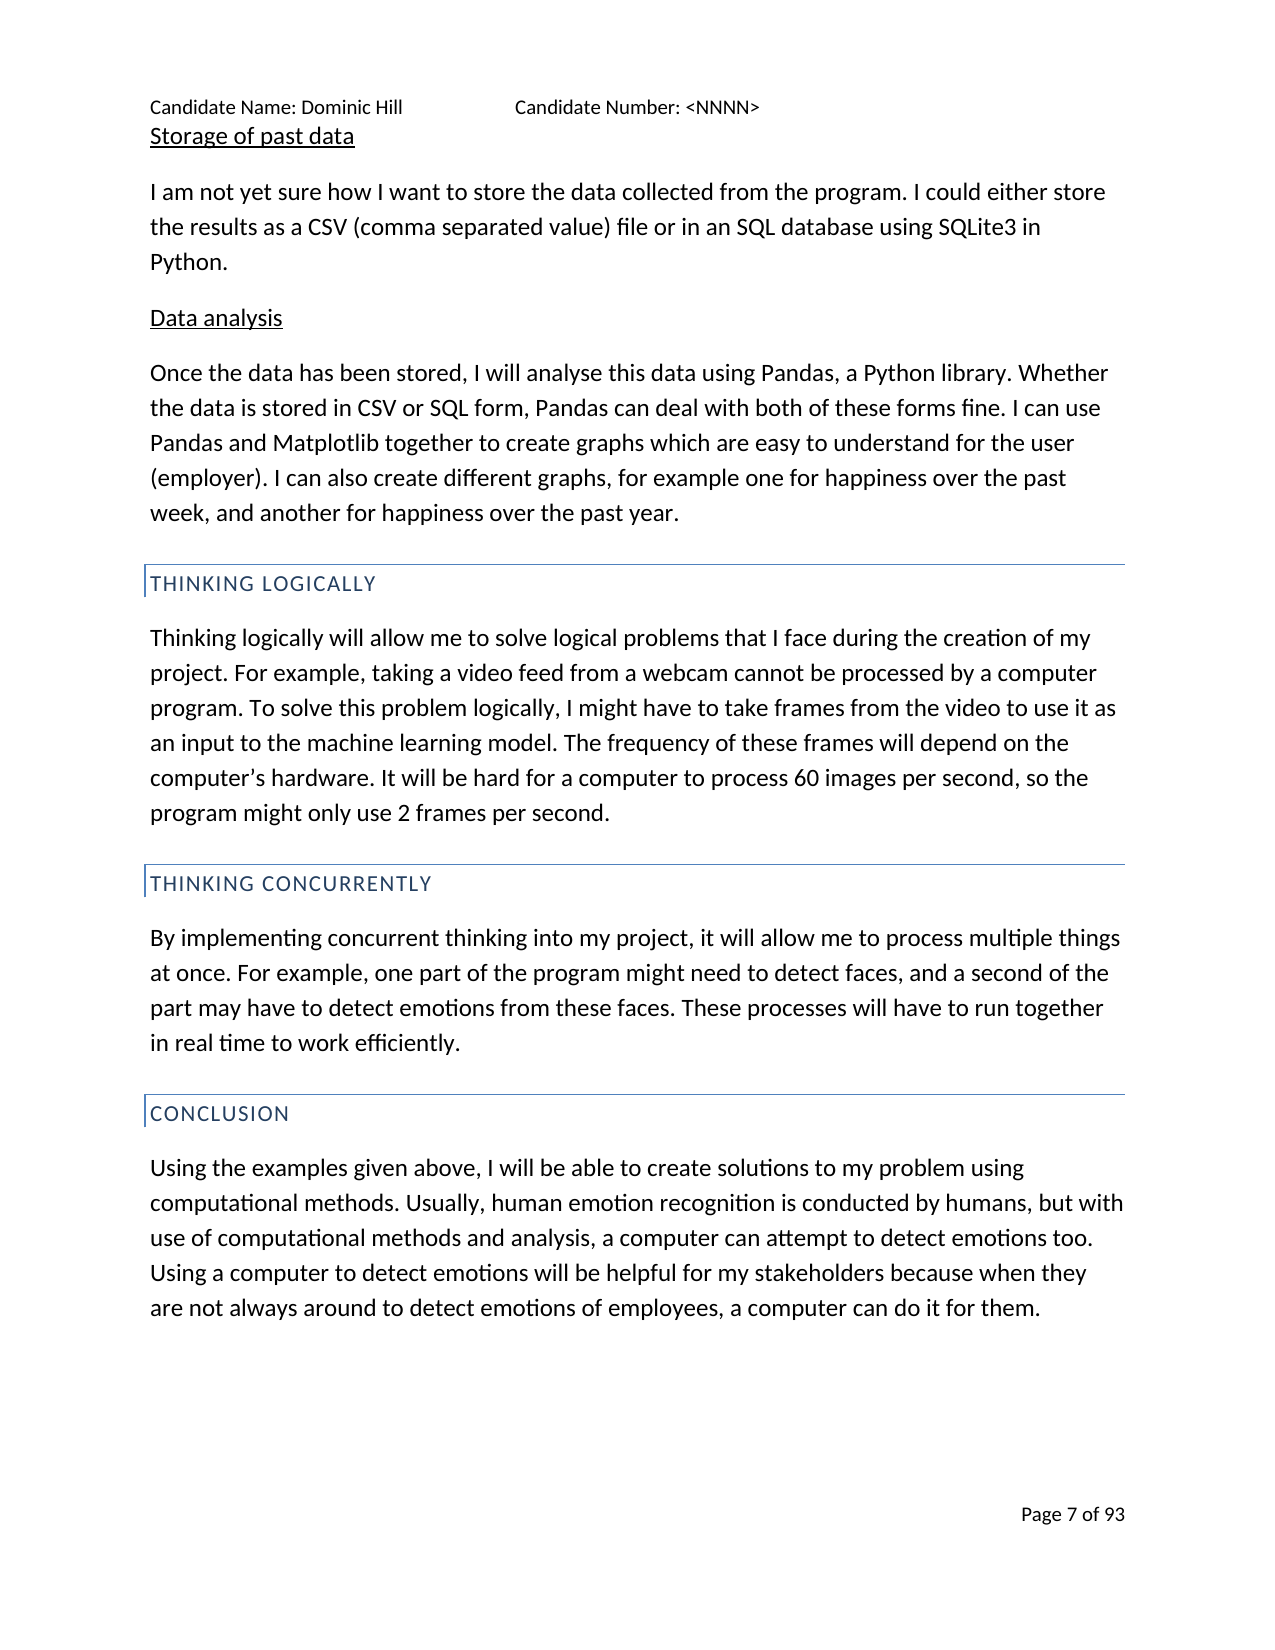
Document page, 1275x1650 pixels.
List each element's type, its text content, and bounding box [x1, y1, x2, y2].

text Using the examples given above, I will be able to create solutions to my problem using computational methods. Usually, human emotion recognition is conducted by humans, but with use of computational methods and analysis, a computer can attempt to detect emotions too. Using a computer to detect emotions will be helpful for my stakeholders because when they are not always around to detect emotions of employees, a computer can do it for them. [150, 1152, 1125, 1323]
subtitle Thinking logically [146, 565, 1125, 597]
subtitle Conclusion [146, 1095, 1125, 1127]
text Thinking logically will allow me to solve logical problems that I face during the creation of my project. For example, taking a video feed from a webcam cannot be processed by a computer program. To solve this problem logically, I might have to take frames from the video to use it as an input to the machine learning model. The frequency of these frames will depend on the computer’s hardware. It will be hard for a computer to process 60 images per second, so the program might only use 2 frames per second. [150, 622, 1125, 828]
text I am not yet sure how I want to store the data collected from the program. I could either store the results as a CSV (comma separated value) file or in an SQL database using SQLite3 in Python. [150, 176, 1125, 276]
text Storage of past data [150, 120, 1125, 151]
text Data analysis [150, 302, 1125, 332]
text Once the data has been stored, I will analyse this data using Pandas, a Python library. Whether the data is stored in CSV or SQL form, Pandas can deal with both of these forms fine. I can use Pandas and Matplotlib together to create graphs which are easy to understand for the user (employer). I can also create different graphs, for example one for happiness over the past week, and another for happiness over the past year. [150, 357, 1125, 528]
subtitle Thinking concurrently [146, 865, 1125, 897]
text By implementing concurrent thinking into my project, it will allow me to process multiple things at once. For example, one part of the program might need to detect faces, and a second of the part may have to detect emotions from these faces. These processes will have to run together in real time to work efficiently. [150, 922, 1125, 1058]
